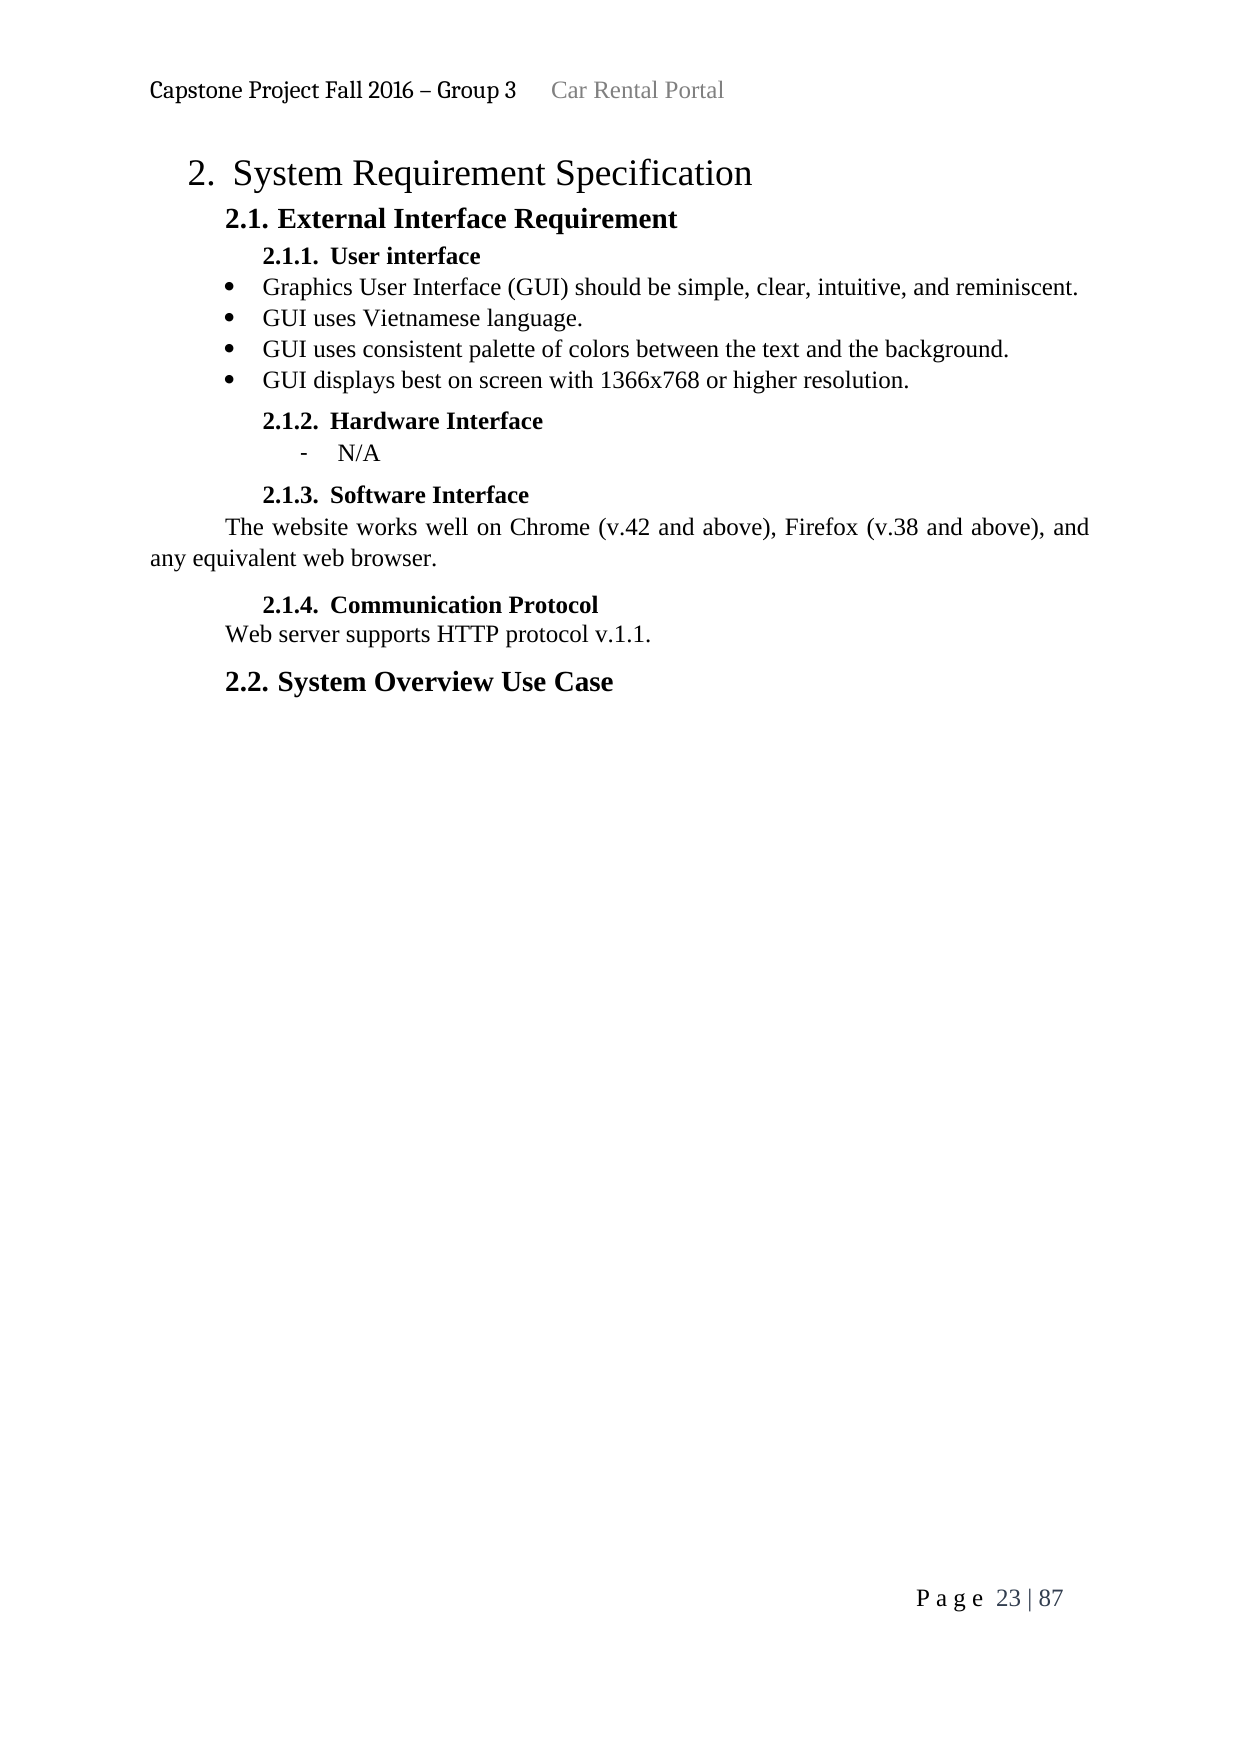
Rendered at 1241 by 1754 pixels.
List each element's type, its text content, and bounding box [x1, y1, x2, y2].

list GUI uses Vietnamese language. [225, 303, 1090, 332]
list N/A [300, 437, 1090, 468]
list GUI uses consistent palette of colors between the text and the background. [225, 334, 1090, 363]
subtitle Software Interface [262, 481, 1090, 509]
subtitle Hardware Interface [262, 406, 1090, 435]
text The website works well on Chrome (v.42 and above), Firefox (v.38 and above), and any equivalent web browser. [150, 512, 1090, 571]
subtitle External Interface Requirement [225, 201, 1090, 234]
list GUI displays best on screen with 1366x768 or higher resolution. [225, 365, 1090, 394]
text Web server supports HTTP protocol v.1.1. [150, 619, 1090, 648]
subtitle Communication Protocol [262, 590, 1090, 619]
subtitle System Requirement Specification [187, 150, 1090, 193]
subtitle User interface [262, 241, 1090, 270]
subtitle System Overview Use Case [225, 664, 1090, 698]
list Graphics User Interface (GUI) should be simple, clear, intuitive, and reminiscent. [225, 272, 1090, 301]
